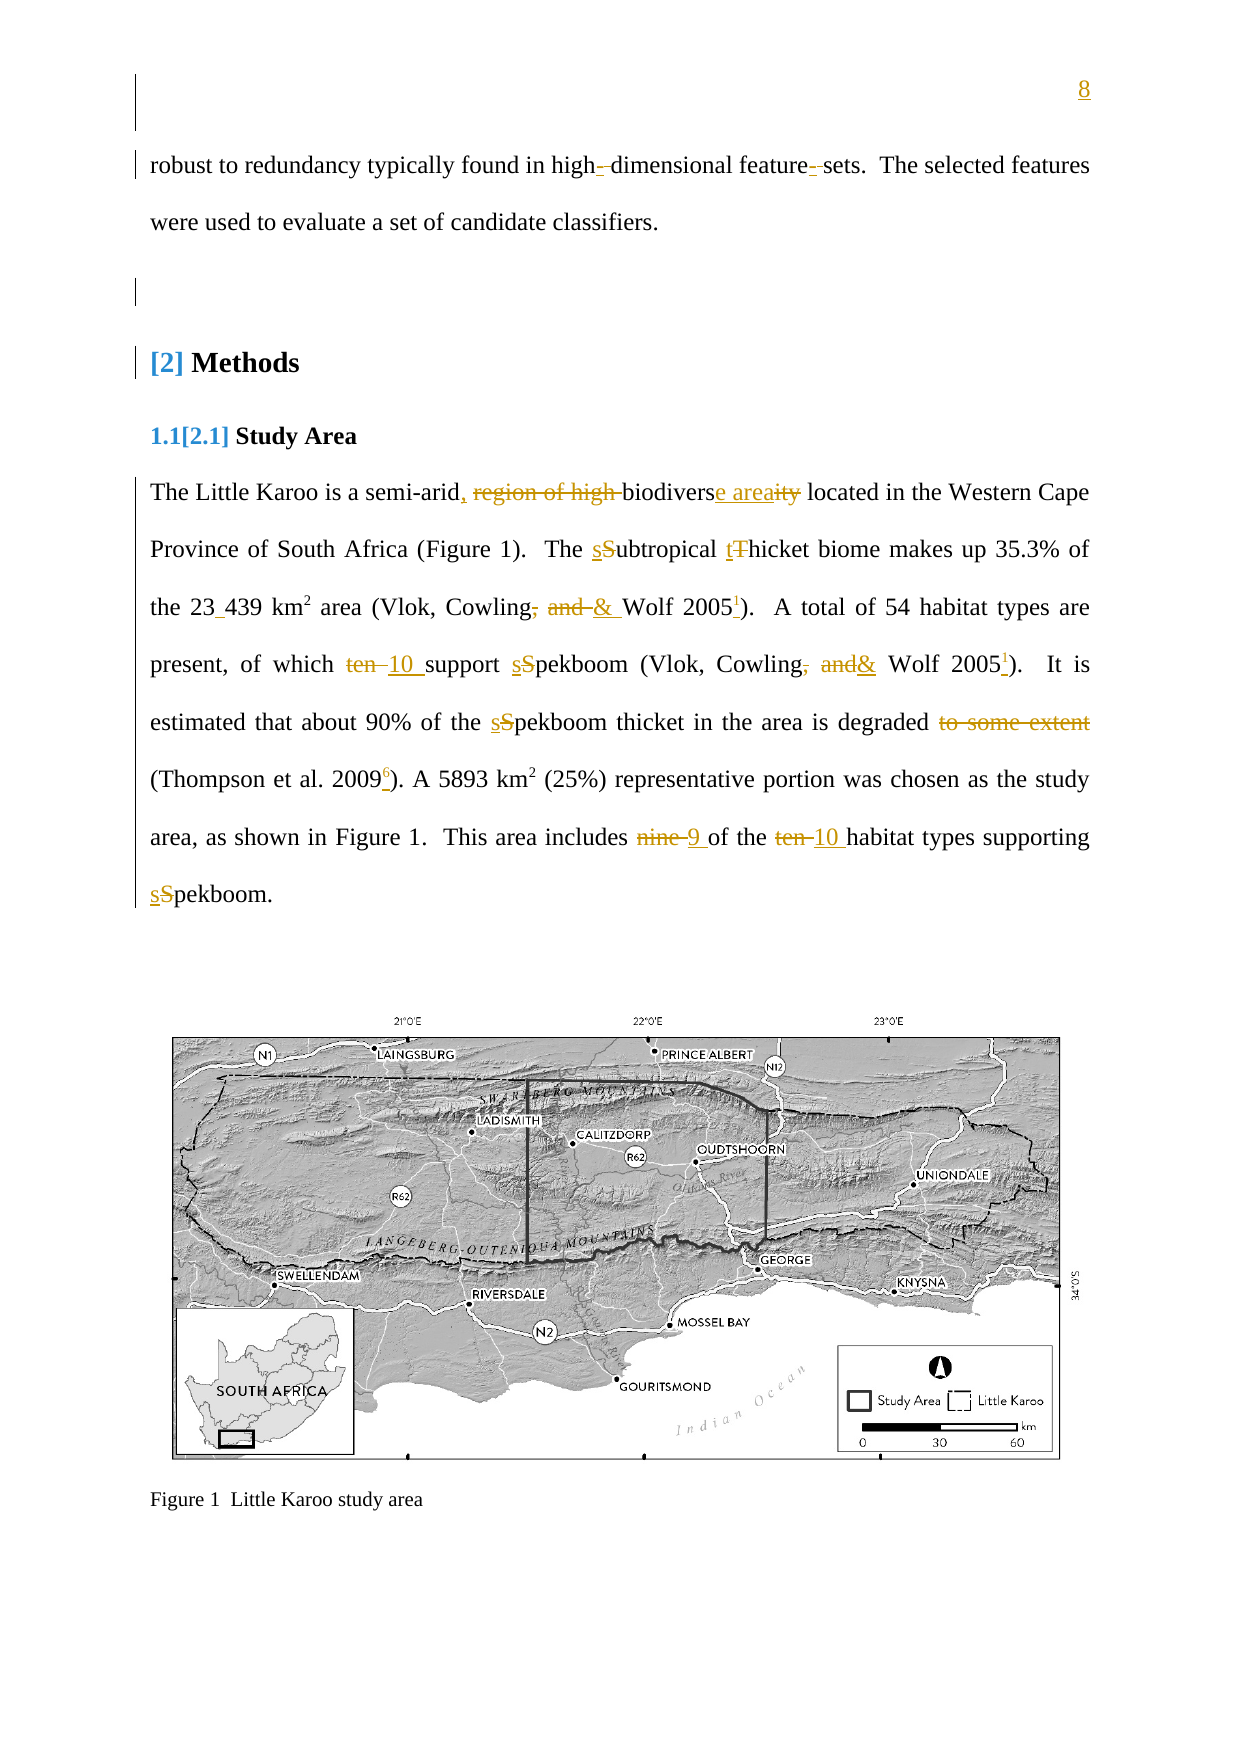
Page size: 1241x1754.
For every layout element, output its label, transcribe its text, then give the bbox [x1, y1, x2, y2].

picture [150, 1004, 1091, 1475]
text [150, 150, 1090, 236]
text Figure 1 Little Karoo study area [150, 1487, 1090, 1511]
text The Little Karoo is a semi-arid biodivers located in the Western Cape Province of South Africa (Figure 1). The ubtropical hicket biome makes up 35.3% of the 23439 km2 area (Vlok, Cowling Wolf 2005). A total of 54 habitat types are present, of which support pekboom (Vlok, Cowling Wolf 2005). It is estimated that about 90% of the pekboom thicket in the area is degraded (Thompson et al. 2009). A 5893 km2 (25%) representative portion was chosen as the study area, as shown in Figure 1. This area includes of the habitat types supporting pekboom. [150, 477, 1090, 908]
subtitle Methods [150, 346, 1090, 379]
subtitle Study Area [150, 421, 1090, 450]
